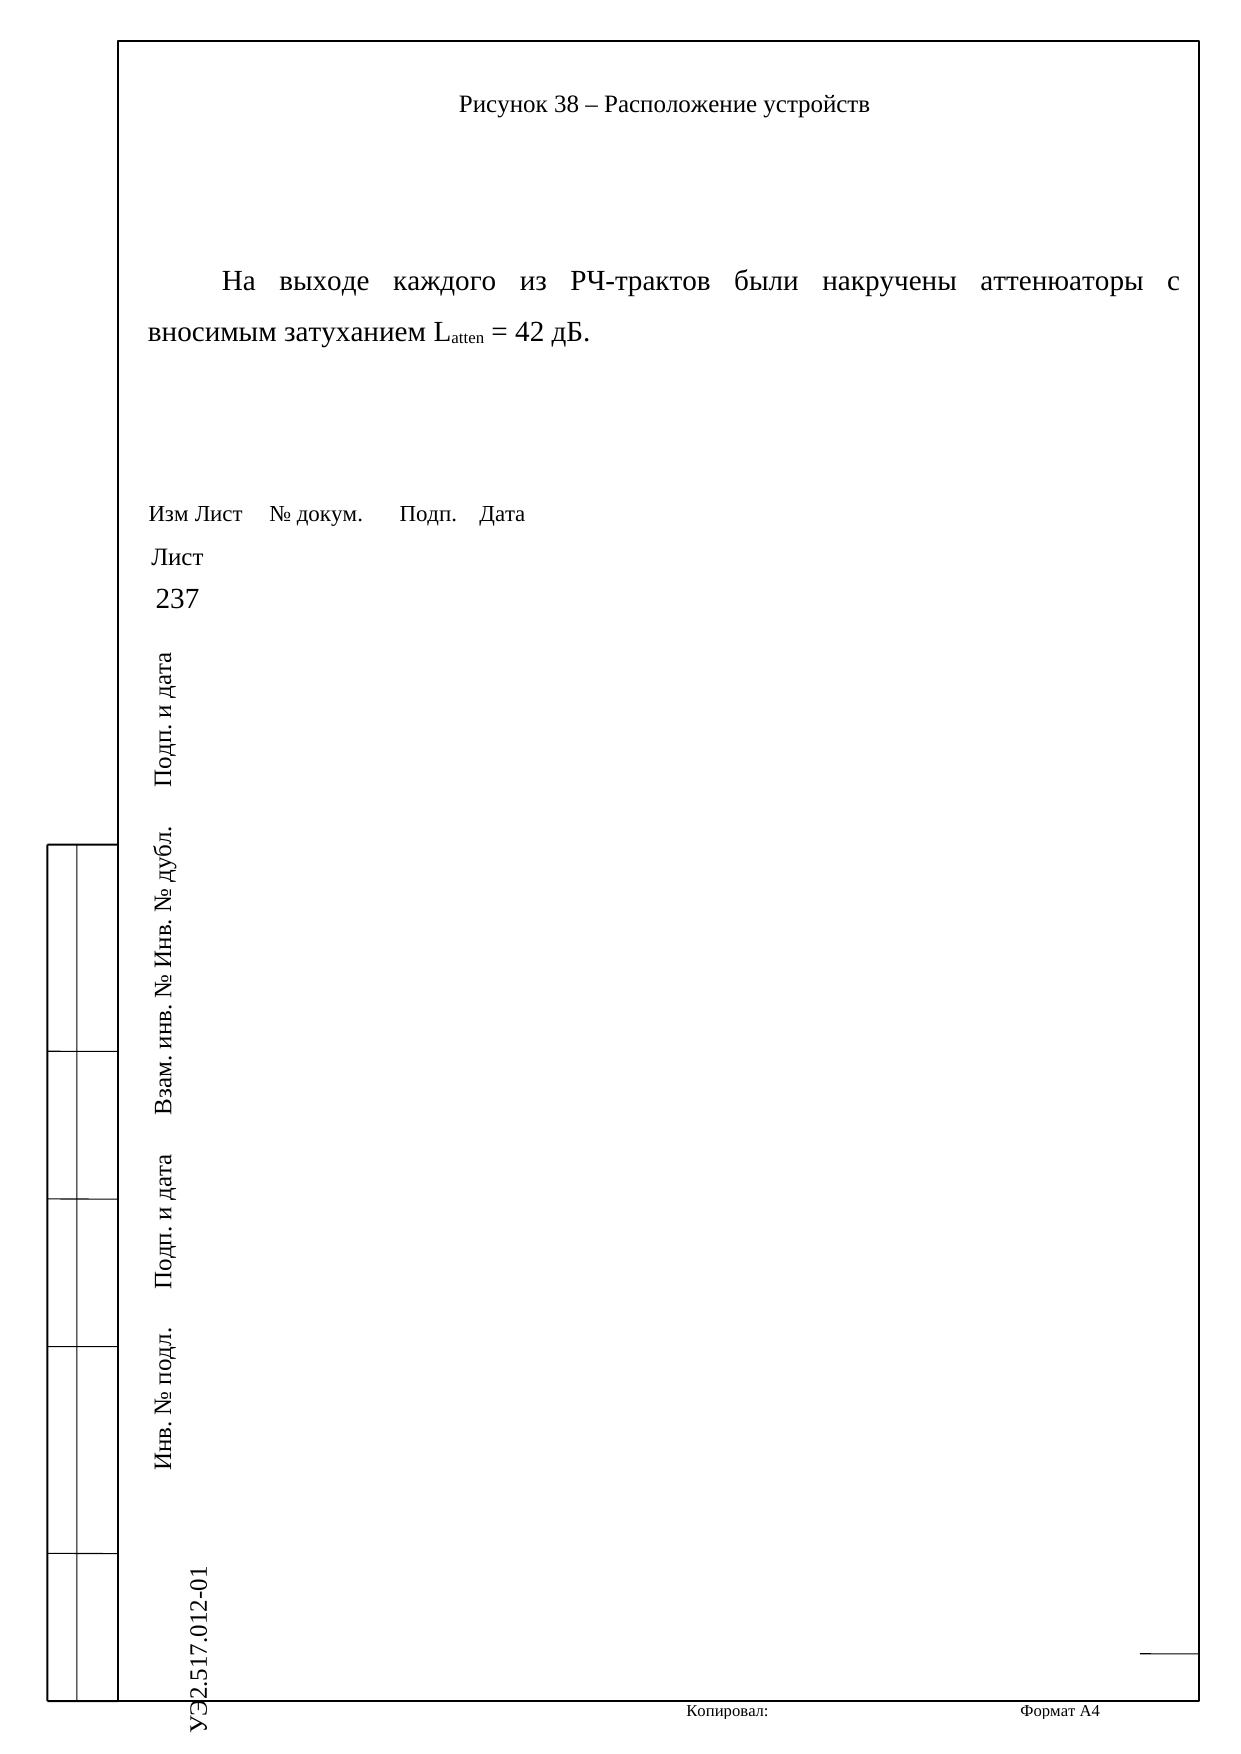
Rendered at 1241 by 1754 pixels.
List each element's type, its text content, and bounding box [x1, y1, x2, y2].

text Рисунок 38 – Расположение устройств [148, 89, 1181, 117]
text На выходе каждого из РЧ-трактов были накручены аттенюаторы с вносимым затуханием Latten = 42 дБ. [148, 263, 1181, 347]
